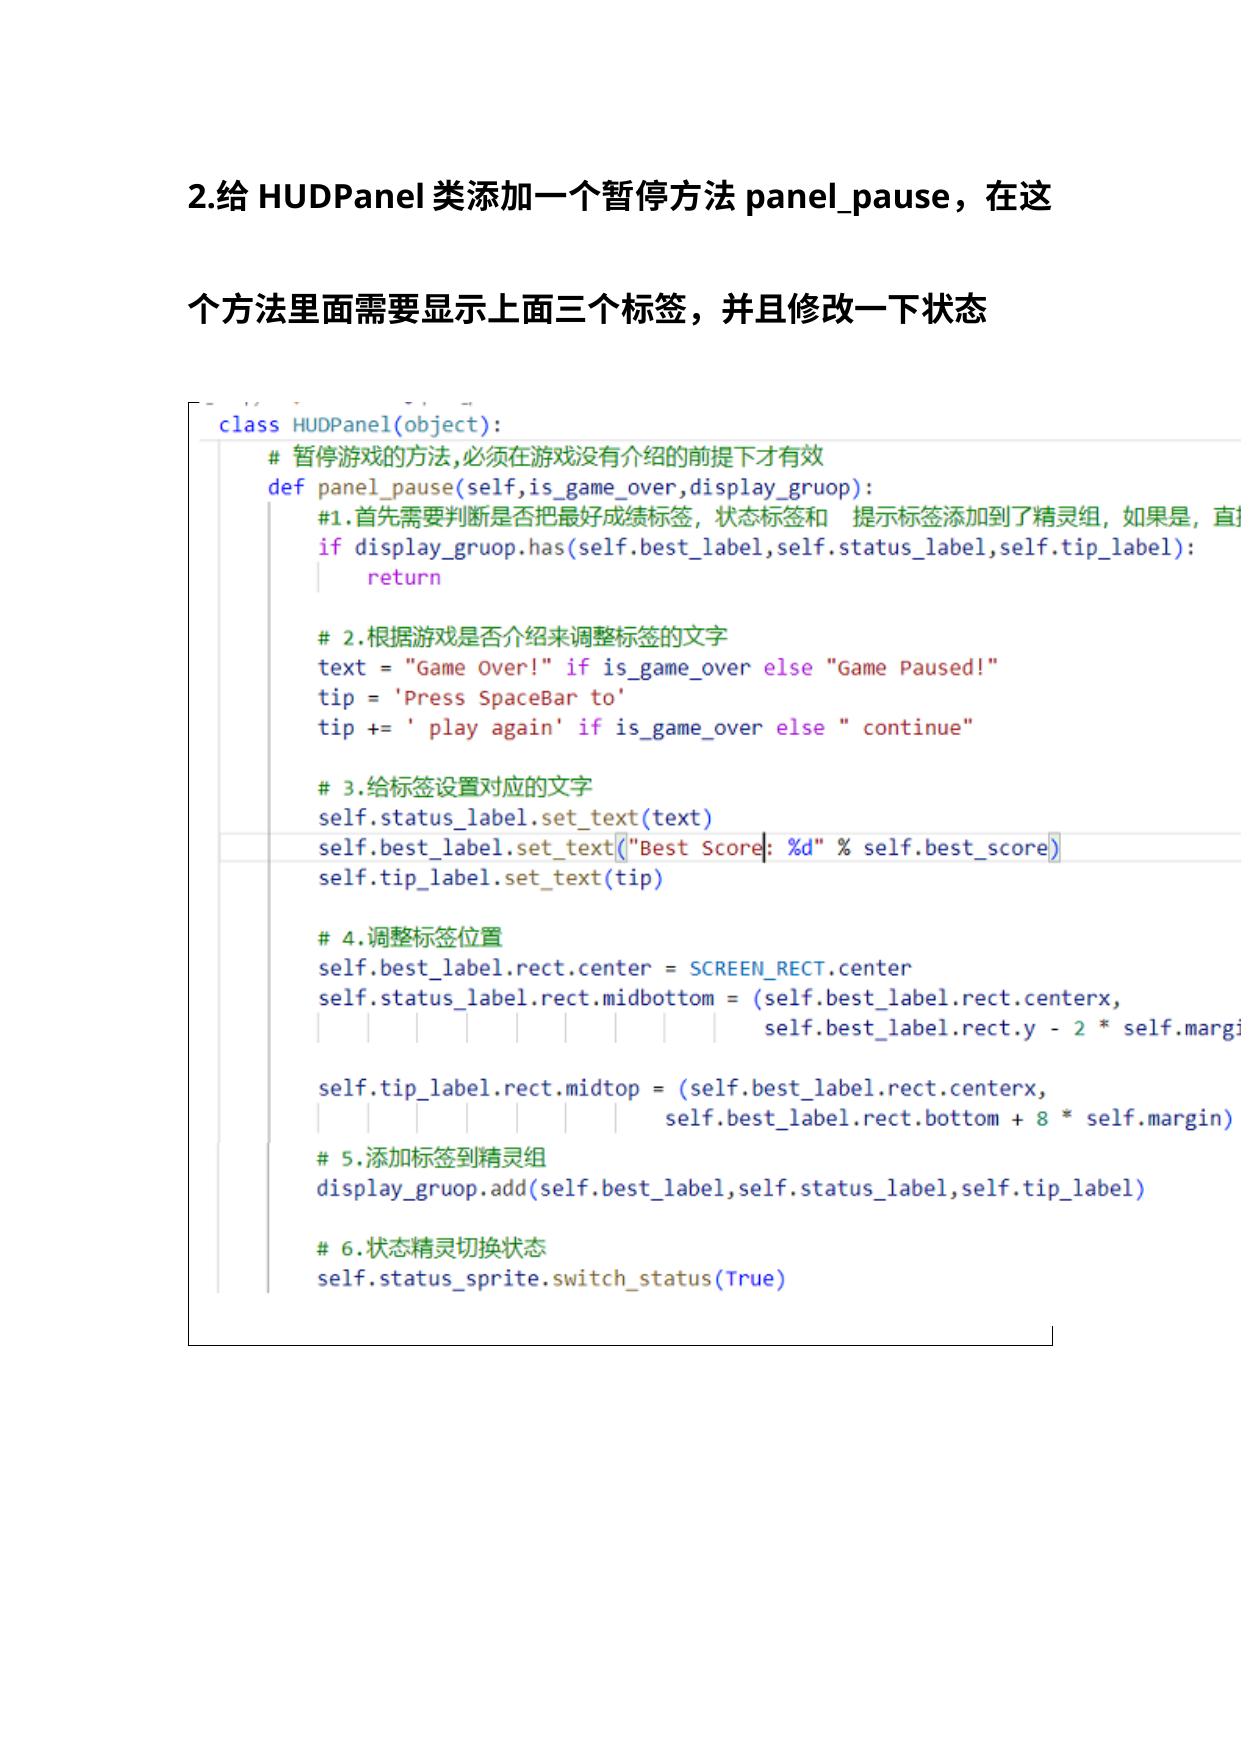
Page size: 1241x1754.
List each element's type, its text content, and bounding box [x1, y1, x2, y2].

picture [199, 402, 1241, 1326]
subtitle 2.给HUDPanel类添加一个暂停方法panel_pause，在这个方法里面需要显示上面三个标签，并且修改一下状态 [187, 162, 1053, 339]
table_header [189, 403, 1052, 1345]
